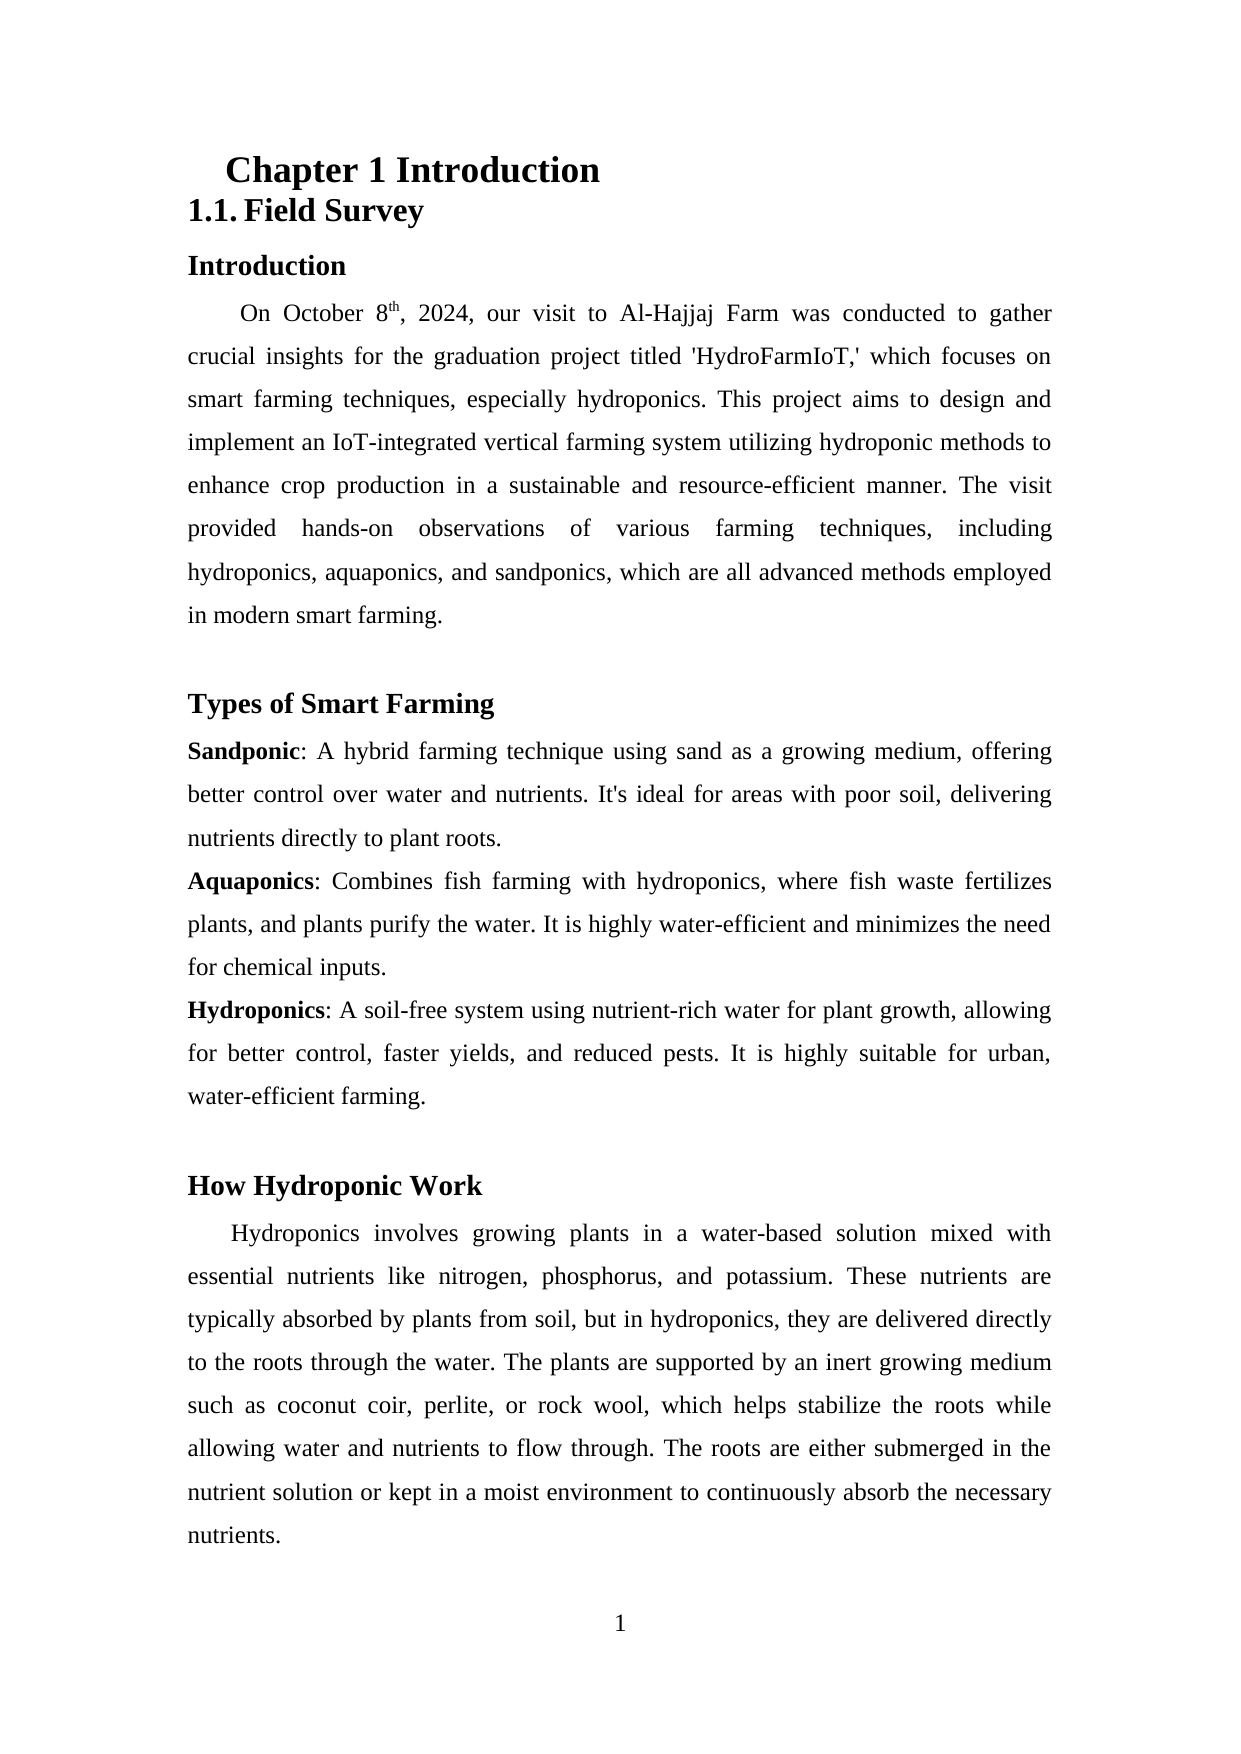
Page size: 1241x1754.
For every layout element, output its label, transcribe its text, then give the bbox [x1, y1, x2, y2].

text On October 8th, 2024, our visit to Al-Hajjaj Farm was conducted to gather crucial insights for the graduation project titled 'HydroFarmIoT,' which focuses on smart farming techniques, especially hydroponics. This project aims to design and implement an IoT-integrated vertical farming system utilizing hydroponic methods to enhance crop production in a sustainable and resource-efficient manner. The visit provided hands-on observations of various farming techniques, including hydroponics, aquaponics, and sandponics, which are all advanced methods employed in modern smart farming. [187, 298, 1053, 628]
text Sandponic: A hybrid farming technique using sand as a growing medium, offering better control over water and nutrients. It's ideal for areas with poor soil, delivering nutrients directly to plant roots. [187, 736, 1053, 851]
subtitle How Hydroponic Work [187, 1168, 1053, 1201]
subtitle Field Survey [187, 190, 1053, 228]
text Aquaponics: Combines fish farming with hydroponics, where fish waste fertilizes plants, and plants purify the water. It is highly water-efficient and minimizes the need for chemical inputs. [187, 866, 1053, 981]
text Hydroponics: A soil-free system using nutrient-rich water for plant growth, allowing for better control, faster yields, and reduced pests. It is highly suitable for urban, water-efficient farming. [187, 995, 1053, 1110]
subtitle Introduction [187, 248, 1053, 281]
subtitle Chapter 1 Introduction [187, 147, 1053, 190]
text Hydroponics involves growing plants in a water-based solution mixed with essential nutrients like nitrogen, phosphorus, and potassium. These nutrients are typically absorbed by plants from soil, but in hydroponics, they are delivered directly to the roots through the water. The plants are supported by an inert growing medium such as coconut coir, perlite, or rock wool, which helps stabilize the roots while allowing water and nutrients to flow through. The roots are either submerged in the nutrient solution or kept in a moist environment to continuously absorb the necessary nutrients. [187, 1218, 1053, 1548]
subtitle Types of Smart Farming [187, 686, 1053, 719]
